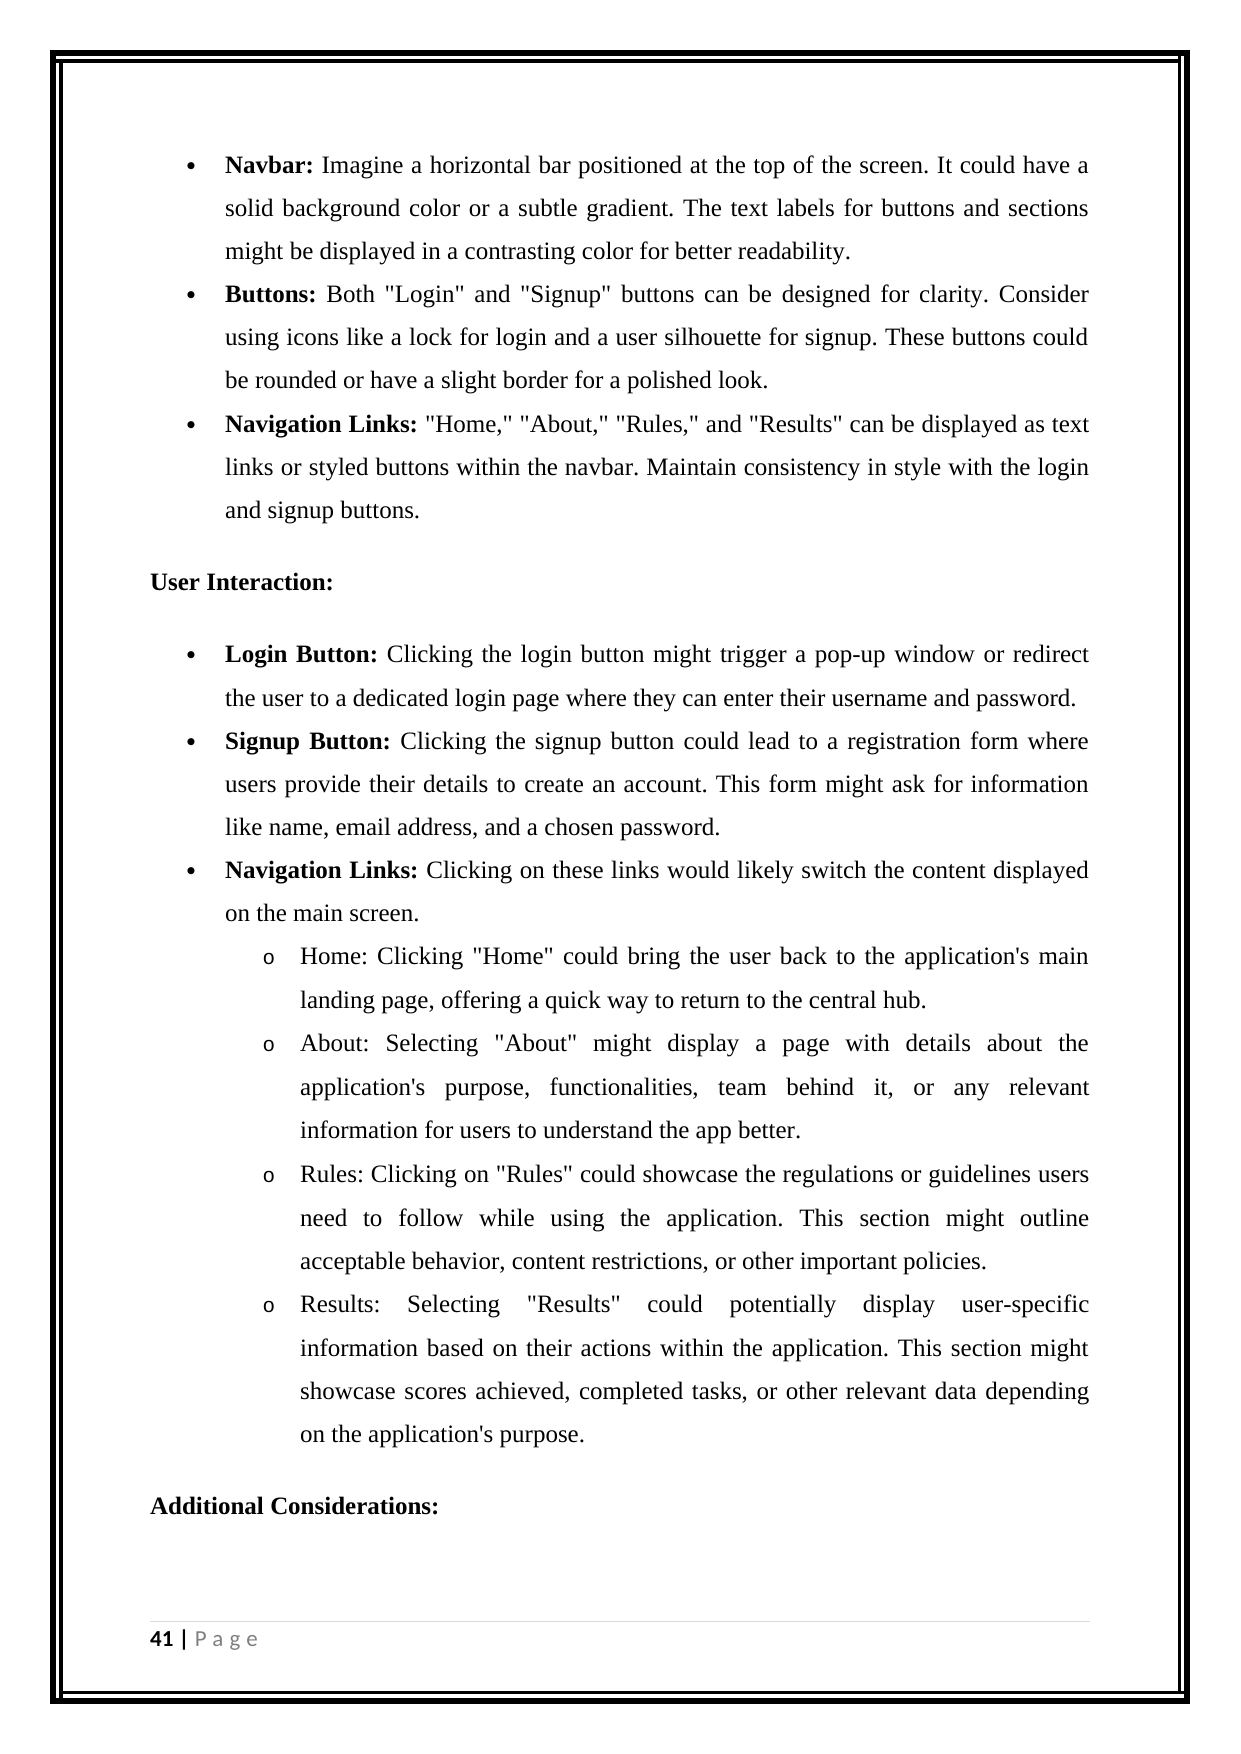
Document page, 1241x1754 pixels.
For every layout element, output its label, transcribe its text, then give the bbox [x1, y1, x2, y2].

text User Interaction: [150, 567, 1090, 596]
list Navigation Links: "Home," "About," "Rules," and "Results" can be displayed as text links or styled buttons within the navbar. Maintain consistency in style with the login and signup buttons. [187, 409, 1090, 524]
list Navbar: Imagine a horizontal bar positioned at the top of the screen. It could have a solid background color or a subtle gradient. The text labels for buttons and sections might be displayed in a contrasting color for better readability. [187, 150, 1090, 265]
list Rules: Clicking on "Rules" could showcase the regulations or guidelines users need to follow while using the application. This section might outline acceptable behavior, content restrictions, or other important policies. [262, 1159, 1090, 1274]
text Additional Considerations: [150, 1491, 1090, 1520]
list Buttons: Both "Login" and "Signup" buttons can be designed for clarity. Consider using icons like a lock for login and a user silhouette for signup. These buttons could be rounded or have a slight border for a polished look. [187, 279, 1090, 394]
list Signup Button: Clicking the signup button could lead to a registration form where users provide their details to create an account. This form might ask for information like name, email address, and a chosen password. [187, 726, 1090, 841]
list Home: Clicking "Home" could bring the user back to the application's main landing page, offering a quick way to return to the central hub. [262, 941, 1090, 1014]
list Navigation Links: Clicking on these links would likely switch the content displayed on the main screen. [187, 855, 1090, 927]
list About: Selecting "About" might display a page with details about the application's purpose, functionalities, team behind it, or any relevant information for users to understand the app better. [262, 1028, 1090, 1144]
list Results: Selecting "Results" could potentially display user-specific information based on their actions within the application. This section might showcase scores achieved, completed tasks, or other relevant data depending on the application's purpose. [262, 1289, 1090, 1448]
list Login Button: Clicking the login button might trigger a pop-up window or redirect the user to a dedicated login page where they can enter their username and password. [187, 639, 1090, 711]
